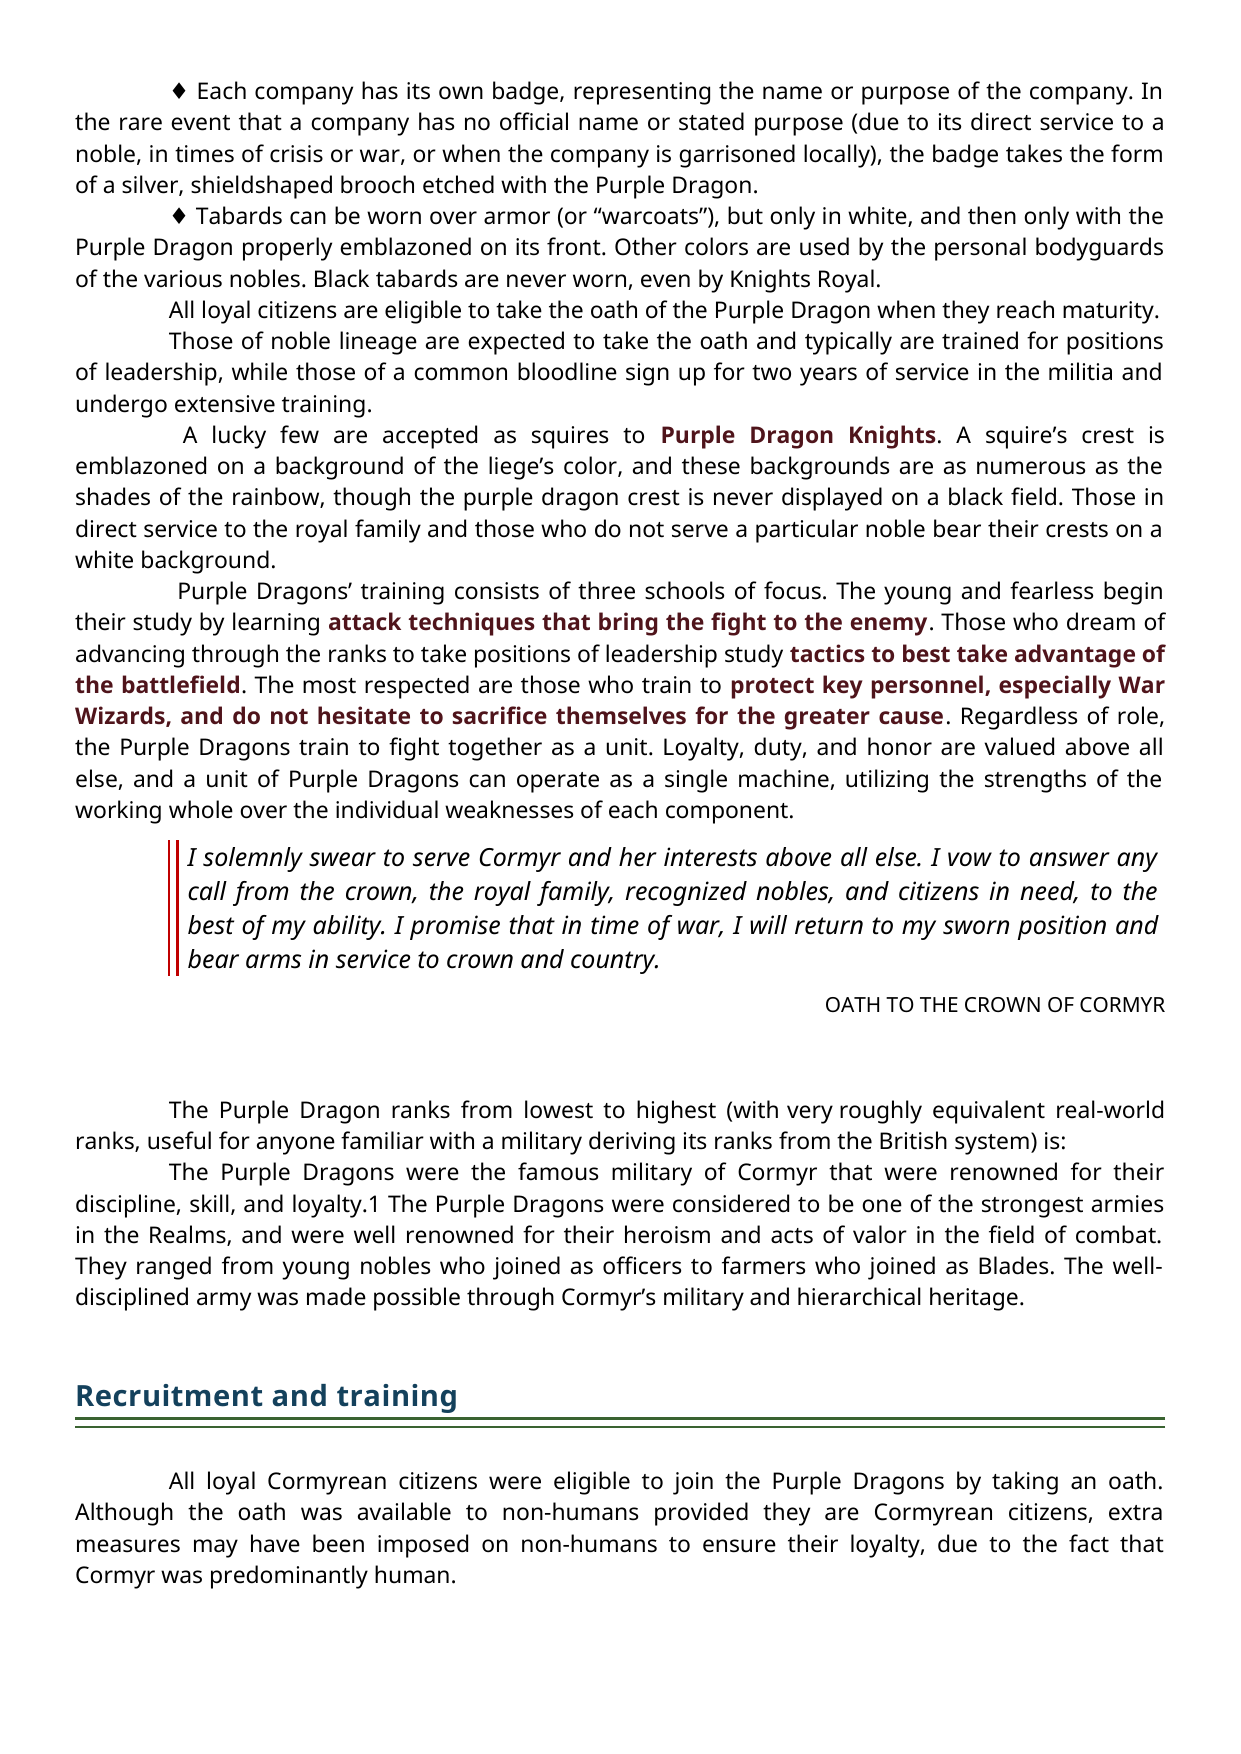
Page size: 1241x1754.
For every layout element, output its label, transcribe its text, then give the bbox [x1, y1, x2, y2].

subtitle Recruitment and training [75, 1375, 1165, 1417]
text All loyal citizens are eligible to take the oath of the Purple Dragon when they reach maturity. [75, 294, 1165, 325]
text ♦ Tabards can be worn over armor (or “warcoats”), but only in white, and then only with the Purple Dragon properly emblazoned on its front. Other colors are used by the personal bodyguards of the various nobles. Black tabards are never worn, even by Knights Royal. [75, 200, 1165, 294]
text Those of noble lineage are expected to take the oath and typically are trained for positions of leadership, while those of a common bloodline sign up for two years of service in the militia and undergo extensive training. [75, 325, 1165, 419]
text The Purple Dragons were the famous military of Cormyr that were renowned for their discipline, skill, and loyalty.1 The Purple Dragons were considered to be one of the strongest armies in the Realms, and were well renowned for their heroism and acts of valor in the field of combat. They ranged from young nobles who joined as officers to farmers who joined as Blades. The well-disciplined army was made possible through Cormyr’s military and hierarchical heritage. [75, 1156, 1165, 1313]
text Purple Dragons’ training consists of three schools of focus. The young and fearless begin their study by learning attack techniques that bring the fight to the enemy. Those who dream of advancing through the ranks to take positions of leadership study tactics to best take advantage of the battlefield. The most respected are those who train to protect key personnel, especially War Wizards, and do not hesitate to sacrifice themselves for the greater cause. Regardless of role, the Purple Dragons train to fight together as a unit. Loyalty, duty, and honor are valued above all else, and a unit of Purple Dragons can operate as a single machine, utilizing the strengths of the working whole over the individual weaknesses of each component. [75, 575, 1165, 825]
text ♦ Each company has its own badge, representing the name or purpose of the company. In the rare event that a company has no official name or stated purpose (due to its direct service to a noble, in times of crisis or war, or when the company is garrisoned locally), the badge takes the form of a silver, shieldshaped brooch etched with the Purple Dragon. [75, 75, 1165, 200]
subtitle OATH TO THE CROWN OF CORMYR [75, 990, 1165, 1019]
text The Purple Dragon ranks from lowest to highest (with very roughly equivalent real-world ranks, useful for anyone familiar with a military deriving its ranks from the British system) is: [75, 1094, 1165, 1156]
text All loyal Cormyrean citizens were eligible to join the Purple Dragons by taking an oath. Although the oath was available to non-humans provided they are Cormyrean citizens, extra measures may have been imposed on non-humans to ensure their loyalty, due to the fact that Cormyr was predominantly human. [75, 1465, 1165, 1590]
text I solemnly swear to serve Cormyr and her interests above all else. I vow to answer any call from the crown, the royal family, recognized nobles, and citizens in need, to the best of my ability. I promise that in time of war, I will return to my sworn position and bear arms in service to crown and country. [168, 839, 1162, 976]
text A lucky few are accepted as squires to Purple Dragon Knights. A squire’s crest is emblazoned on a background of the liege’s color, and these backgrounds are as numerous as the shades of the rainbow, though the purple dragon crest is never displayed on a black field. Those in direct service to the royal family and those who do not serve a particular noble bear their crests on a white background. [75, 419, 1165, 575]
